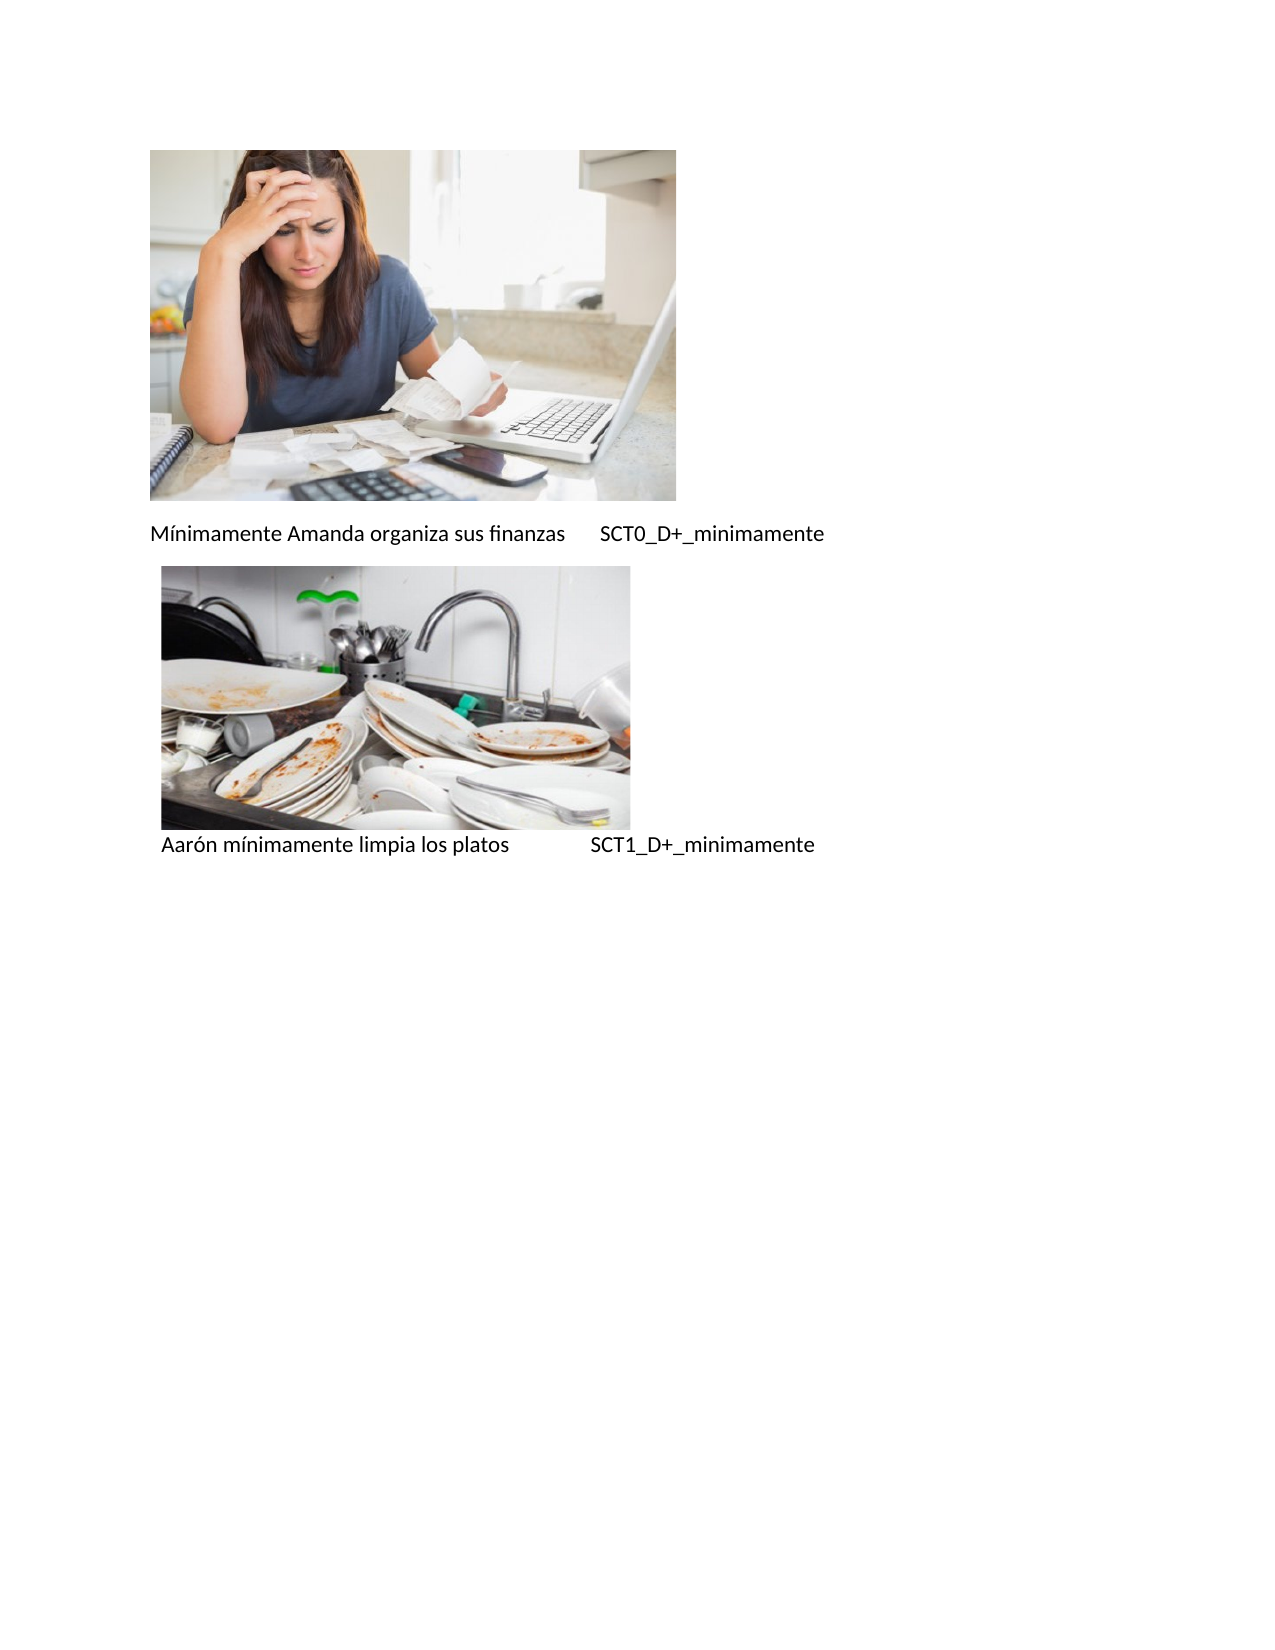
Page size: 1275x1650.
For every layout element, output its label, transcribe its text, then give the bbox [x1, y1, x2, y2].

picture [161, 566, 631, 830]
text Aarón mínimamente limpia los platos SCT1_D+_minimamente [161, 830, 1125, 858]
picture [150, 150, 677, 501]
text Mínimamente Amanda organiza sus finanzas SCT0_D+_minimamente [150, 519, 1125, 547]
